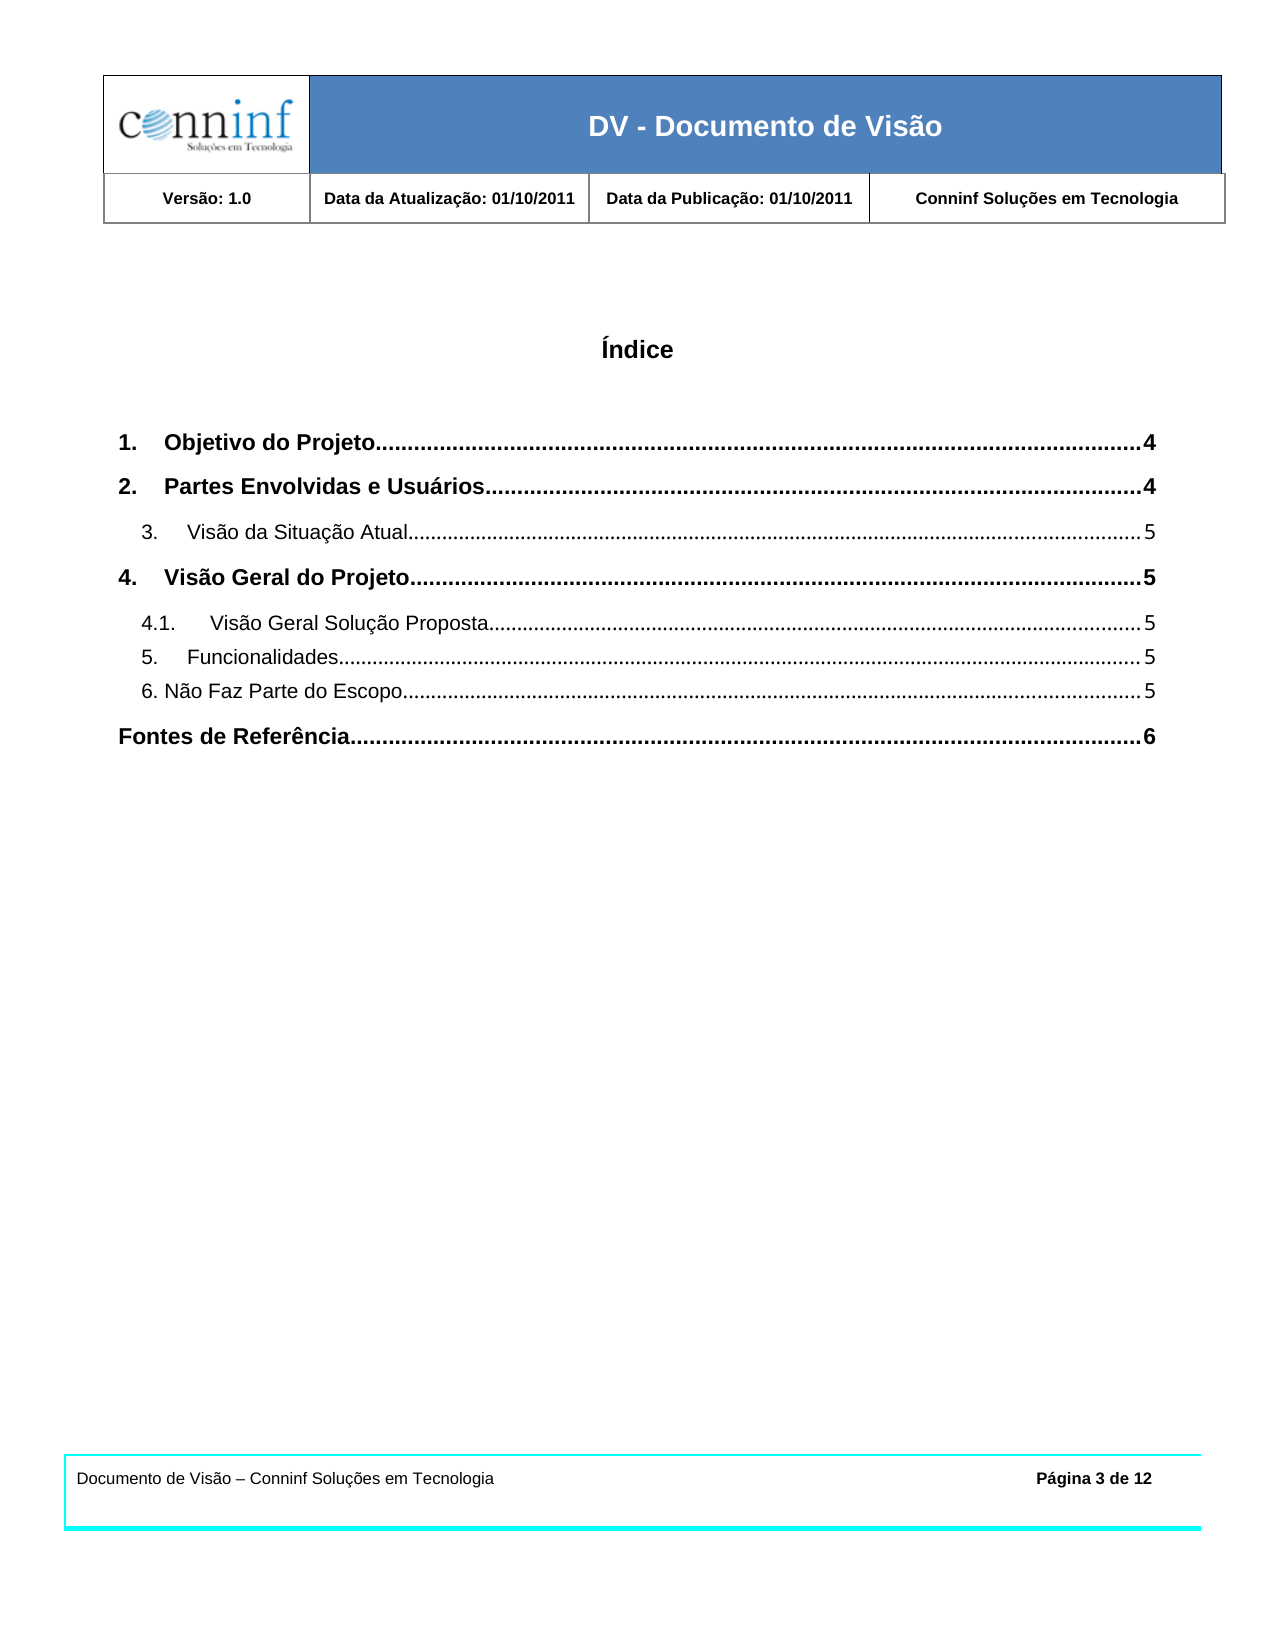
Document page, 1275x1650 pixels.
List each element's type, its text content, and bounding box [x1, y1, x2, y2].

text 4.1. Visão Geral Solução Proposta 5 [141, 608, 1157, 637]
text 1. Objetivo do Projeto 4 [118, 429, 1157, 455]
text Fontes de Referência 6 [118, 723, 1157, 749]
text 2. Partes Envolvidas e Usuários 4 [118, 473, 1157, 499]
text 5. Funcionalidades 5 [141, 642, 1157, 671]
picture [117, 88, 297, 163]
text 4. Visão Geral do Projeto 5 [118, 564, 1157, 590]
text Índice [118, 335, 1157, 363]
text 3. Visão da Situação Atual 5 [141, 517, 1157, 546]
text 6. Não Faz Parte do Escopo 5 [141, 676, 1157, 705]
